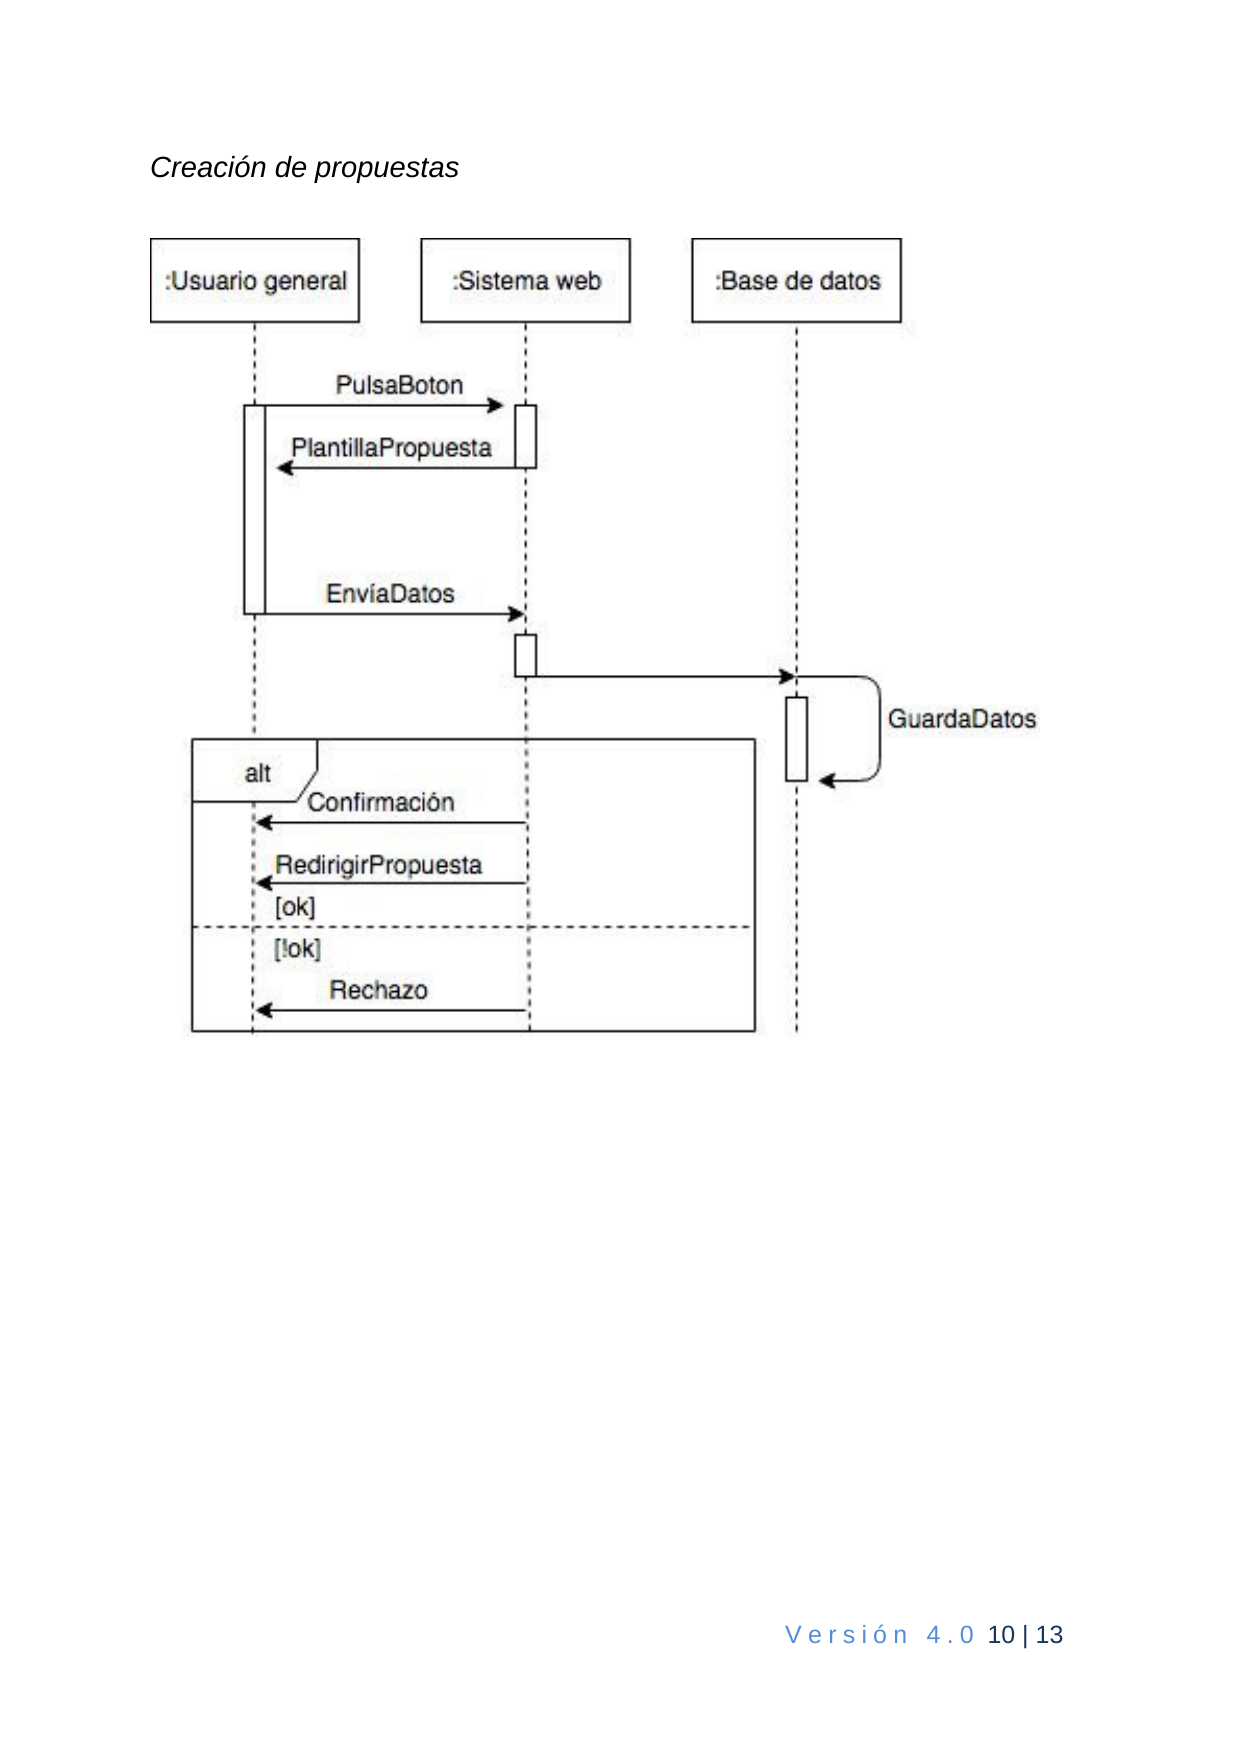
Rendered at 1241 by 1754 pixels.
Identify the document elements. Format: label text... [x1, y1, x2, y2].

text Creación de propuestas [150, 150, 1090, 183]
picture [150, 238, 1040, 1037]
